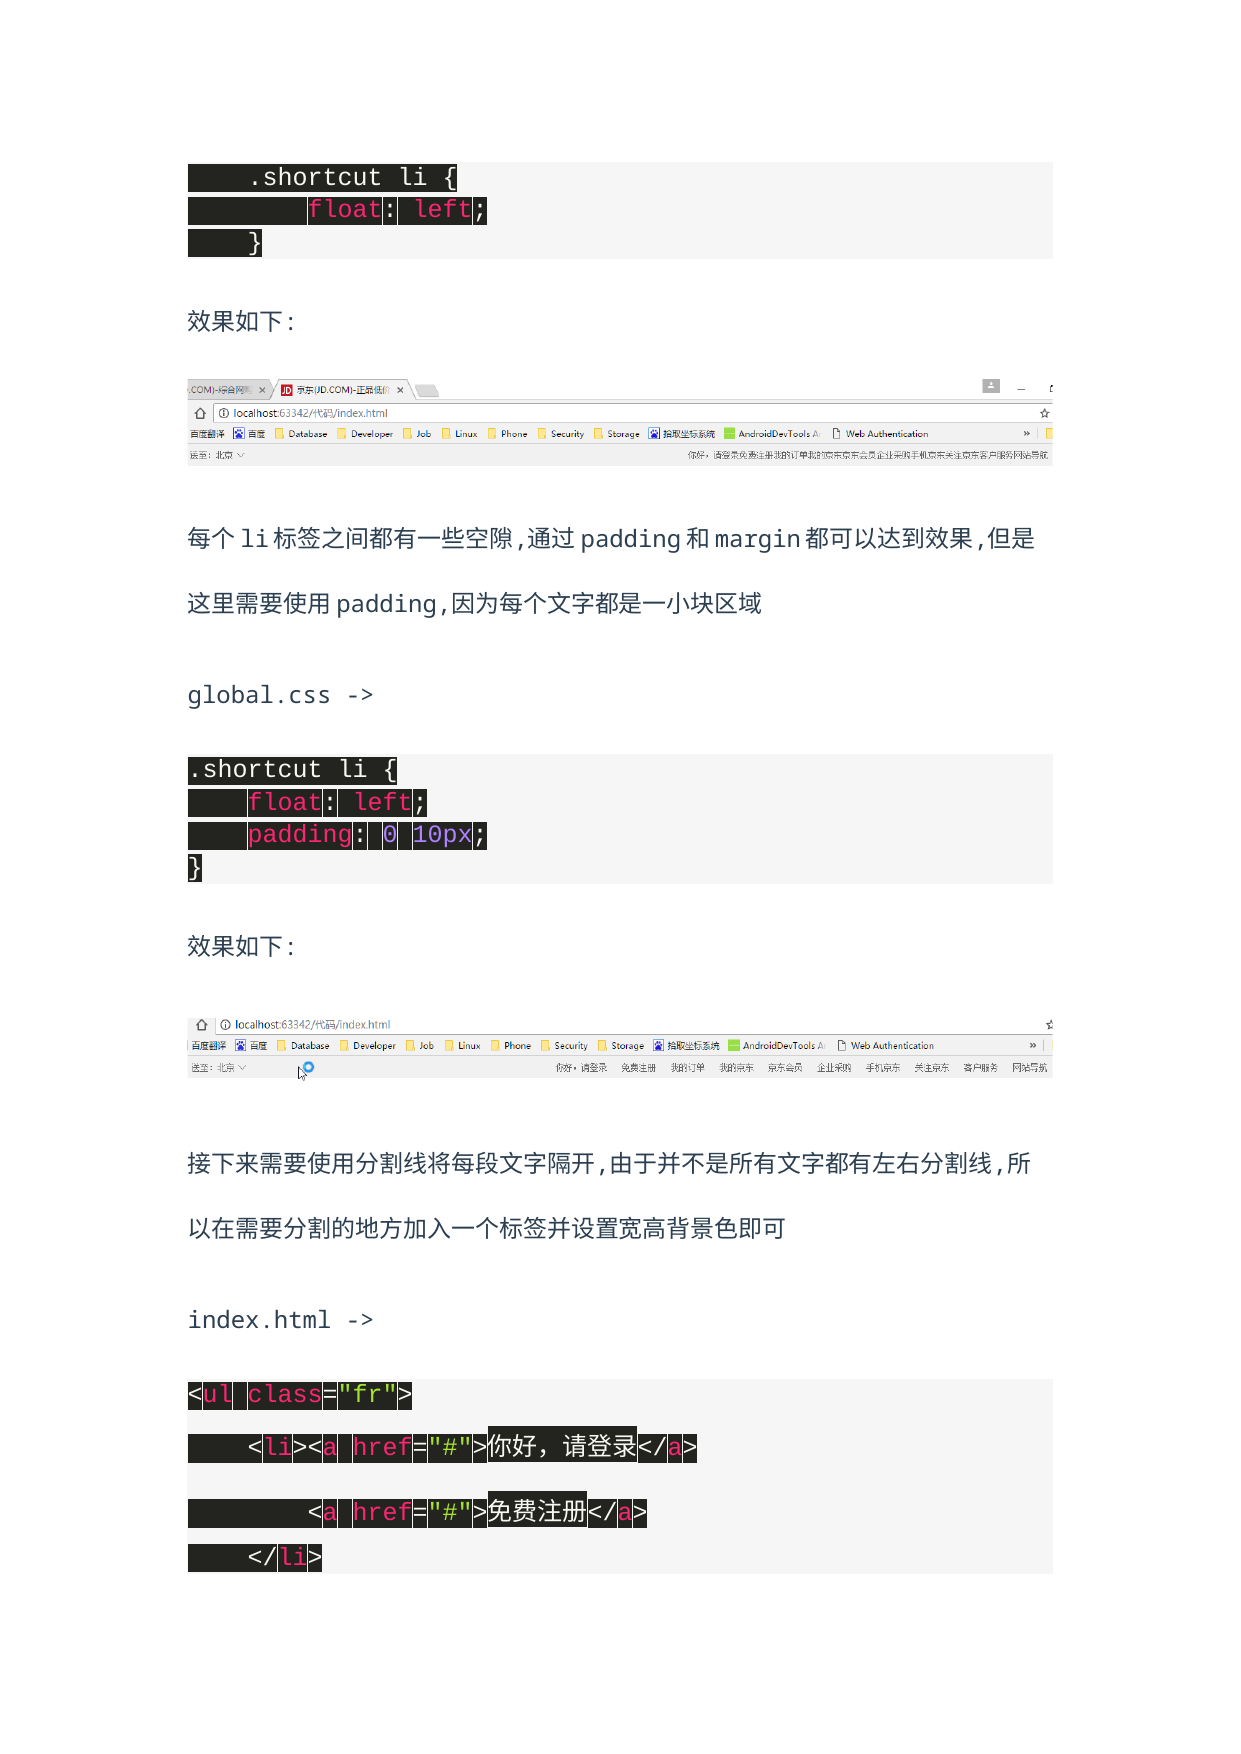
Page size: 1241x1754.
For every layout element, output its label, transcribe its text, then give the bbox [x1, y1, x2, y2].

picture [187, 379, 1053, 477]
text .shortcut li { float: left; } [187, 162, 1053, 259]
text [187, 1379, 1053, 1574]
text 效果如下: [187, 287, 1053, 352]
text 每个li标签之间都有一些空隙,通过padding和margin都可以达到效果,但是这里需要使用padding,因为每个文字都是一小块区域 [187, 504, 1053, 634]
text global.css -> [187, 662, 1053, 727]
text 接下来需要使用分割线将每段文字隔开,由于并不是所有文字都有左右分割线,所以在需要分割的地方加入一个标签并设置宽高背景色即可 [187, 1129, 1053, 1259]
picture [187, 1018, 1053, 1089]
text 效果如下: [187, 912, 1053, 977]
text .shortcut li { float: left; padding: 0 10px; } [187, 754, 1053, 884]
text index.html -> [187, 1287, 1053, 1352]
